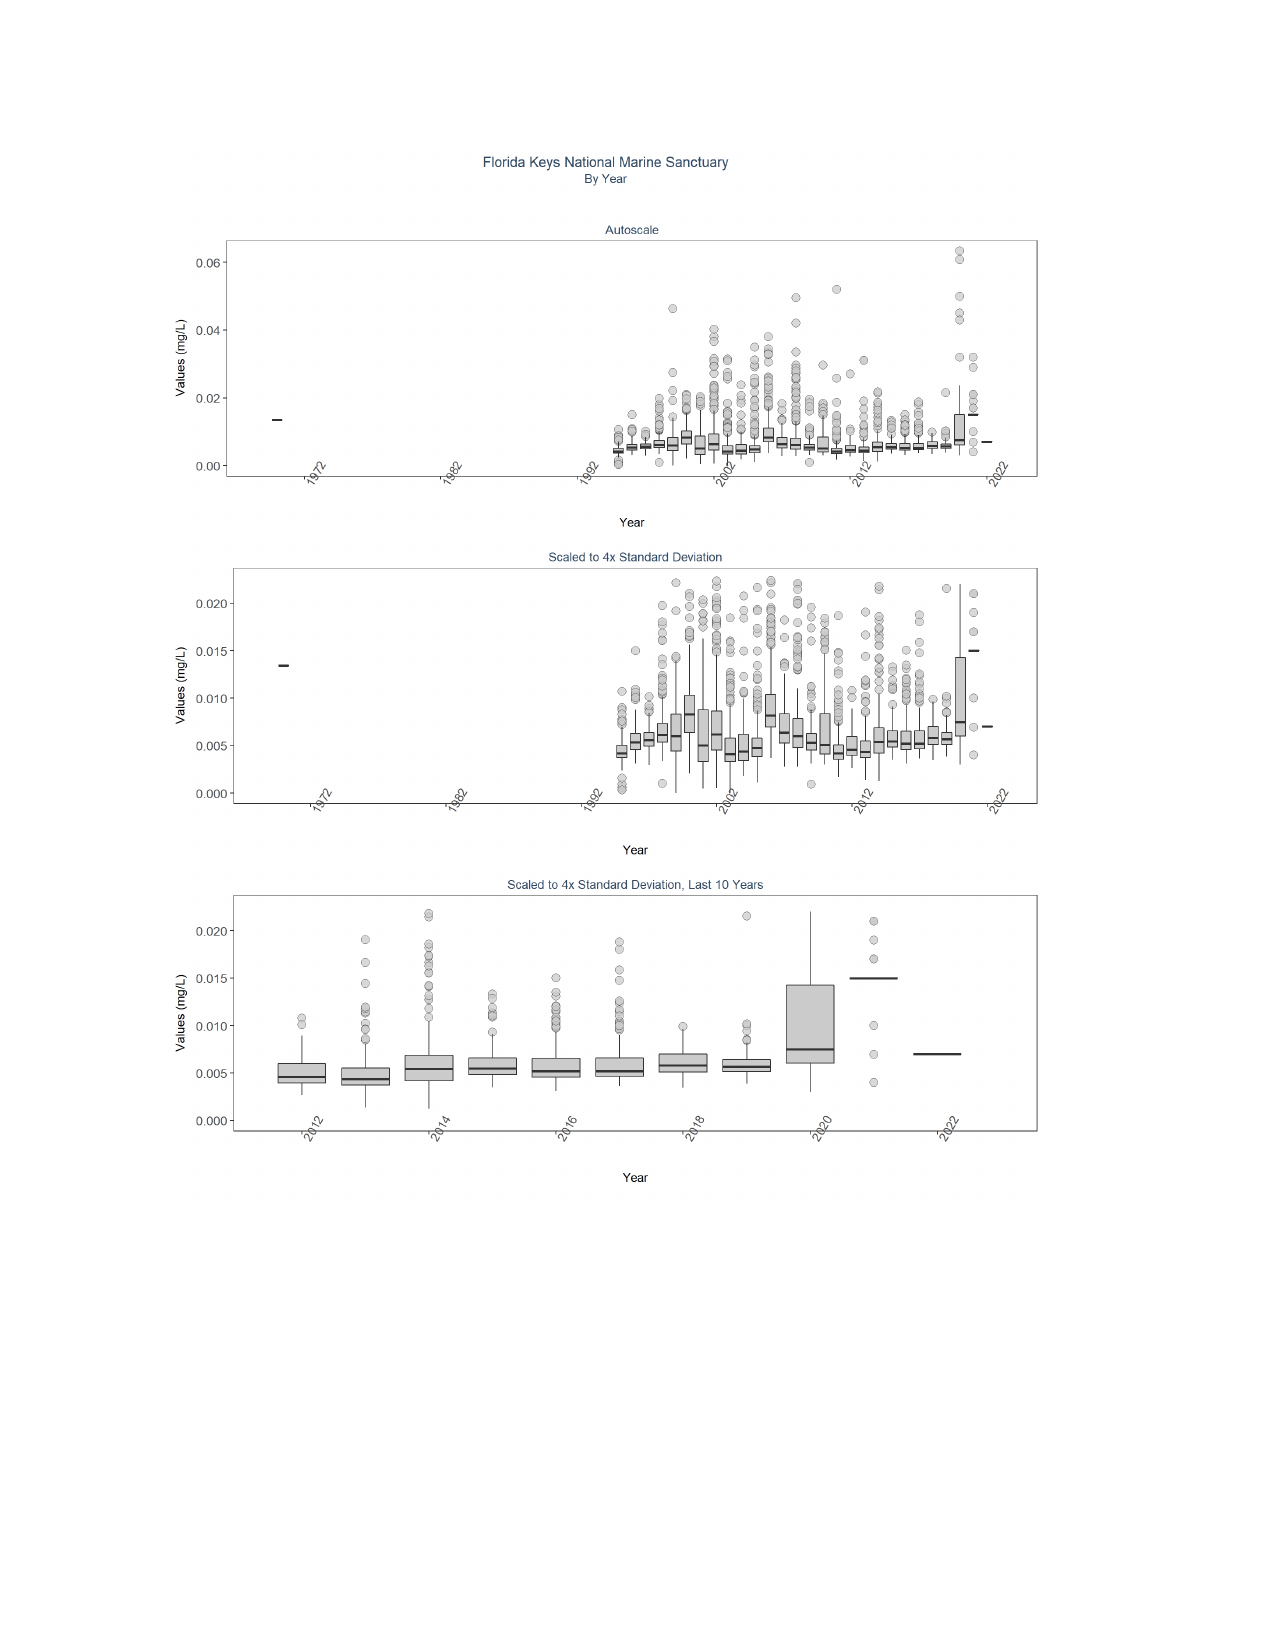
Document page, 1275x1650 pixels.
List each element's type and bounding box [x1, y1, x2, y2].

picture [168, 150, 1044, 1200]
